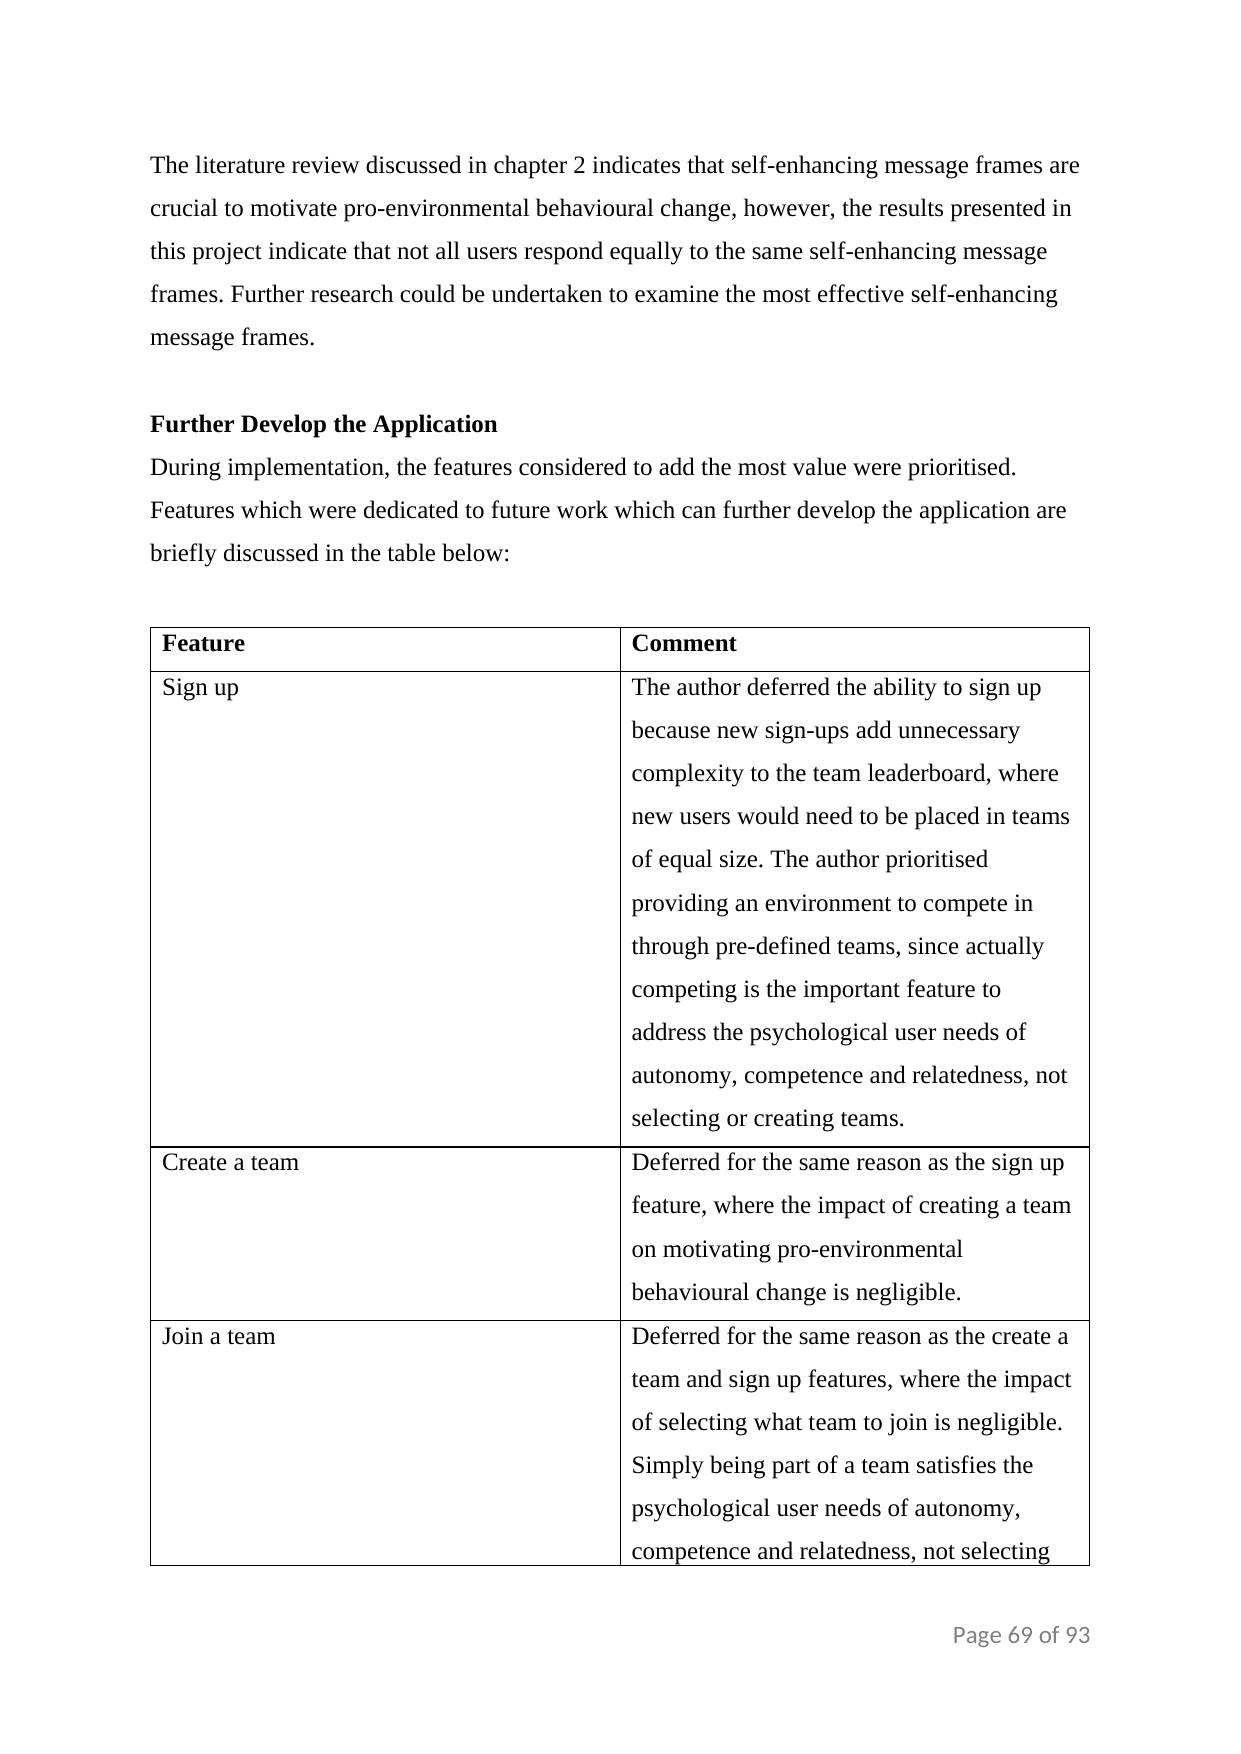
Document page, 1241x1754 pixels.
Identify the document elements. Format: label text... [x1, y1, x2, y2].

table_cell Sign up [151, 672, 620, 1146]
table_cell Deferred for the same reason as the sign up feature, where the impact of creating a team on motivating pro-environmental behavioural change is negligible. [621, 1148, 1089, 1320]
text The literature review discussed in chapter 2 indicates that self-enhancing message frames are crucial to motivate pro-environmental behavioural change, however, the results presented in this project indicate that not all users respond equally to the same self-enhancing message frames. Further research could be undertaken to examine the most effective self-enhancing message frames. [150, 150, 1090, 351]
table_cell Create a team [151, 1148, 620, 1320]
table_header Comment [621, 628, 1089, 671]
text Further Develop the Application [150, 409, 1090, 437]
table_cell The author deferred the ability to sign up because new sign-ups add unnecessary complexity to the team leaderboard, where new users would need to be placed in teams of equal size. The author prioritised providing an environment to compete in through pre-defined teams, since actually competing is the important feature to address the psychological user needs of autonomy, competence and relatedness, not selecting or creating teams. [621, 672, 1089, 1146]
table_cell Join a team [151, 1321, 620, 1565]
table_header Feature [151, 628, 620, 671]
text During implementation, the features considered to add the most value were prioritised. Features which were dedicated to future work which can further develop the application are briefly discussed in the table below: [150, 452, 1090, 567]
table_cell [621, 1321, 1089, 1565]
